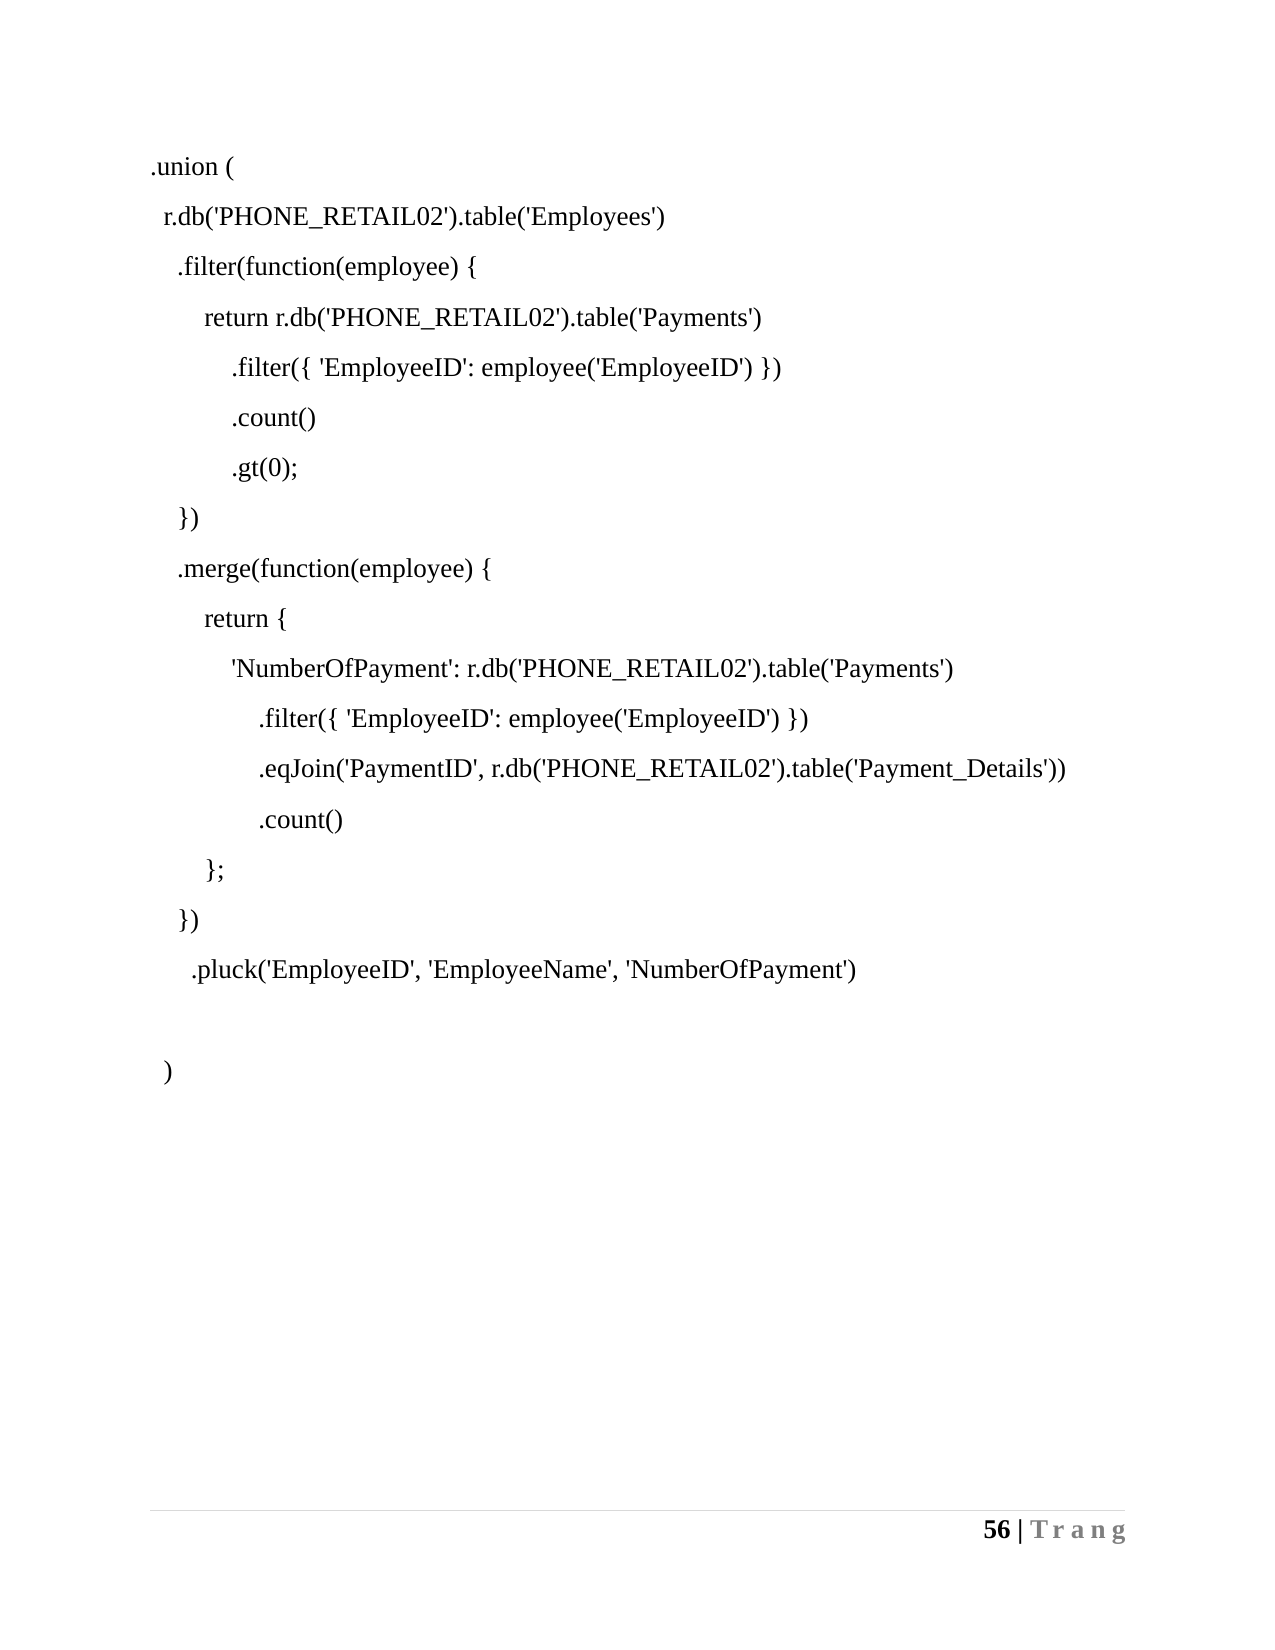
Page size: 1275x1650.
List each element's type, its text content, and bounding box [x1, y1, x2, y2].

text }) [150, 501, 1125, 533]
text .filter(function(employee) { [150, 250, 1125, 282]
text .count() [150, 401, 1125, 432]
text }) [150, 903, 1125, 934]
text 'NumberOfPayment': r.db('PHONE_RETAIL02').table('Payments') [150, 652, 1125, 683]
text ) [150, 1054, 1125, 1085]
text return { [150, 602, 1125, 633]
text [150, 351, 1125, 382]
text .filter({ 'EmployeeID': employee('EmployeeID') }) [150, 702, 1125, 733]
text .eqJoin('PaymentID', r.db('PHONE_RETAIL02').table('Payment_Details')) [150, 752, 1125, 784]
text .count() [150, 803, 1125, 834]
text .pluck('EmployeeID', 'EmployeeName', 'NumberOfPayment') [150, 953, 1125, 984]
text .union ( [150, 150, 1125, 181]
text r.db('PHONE_RETAIL02').table('Employees') [150, 200, 1125, 231]
text .merge(function(employee) { [150, 552, 1125, 583]
text }; [150, 853, 1125, 884]
text .gt(0); [150, 451, 1125, 482]
text return r.db('PHONE_RETAIL02').table('Payments') [150, 301, 1125, 332]
